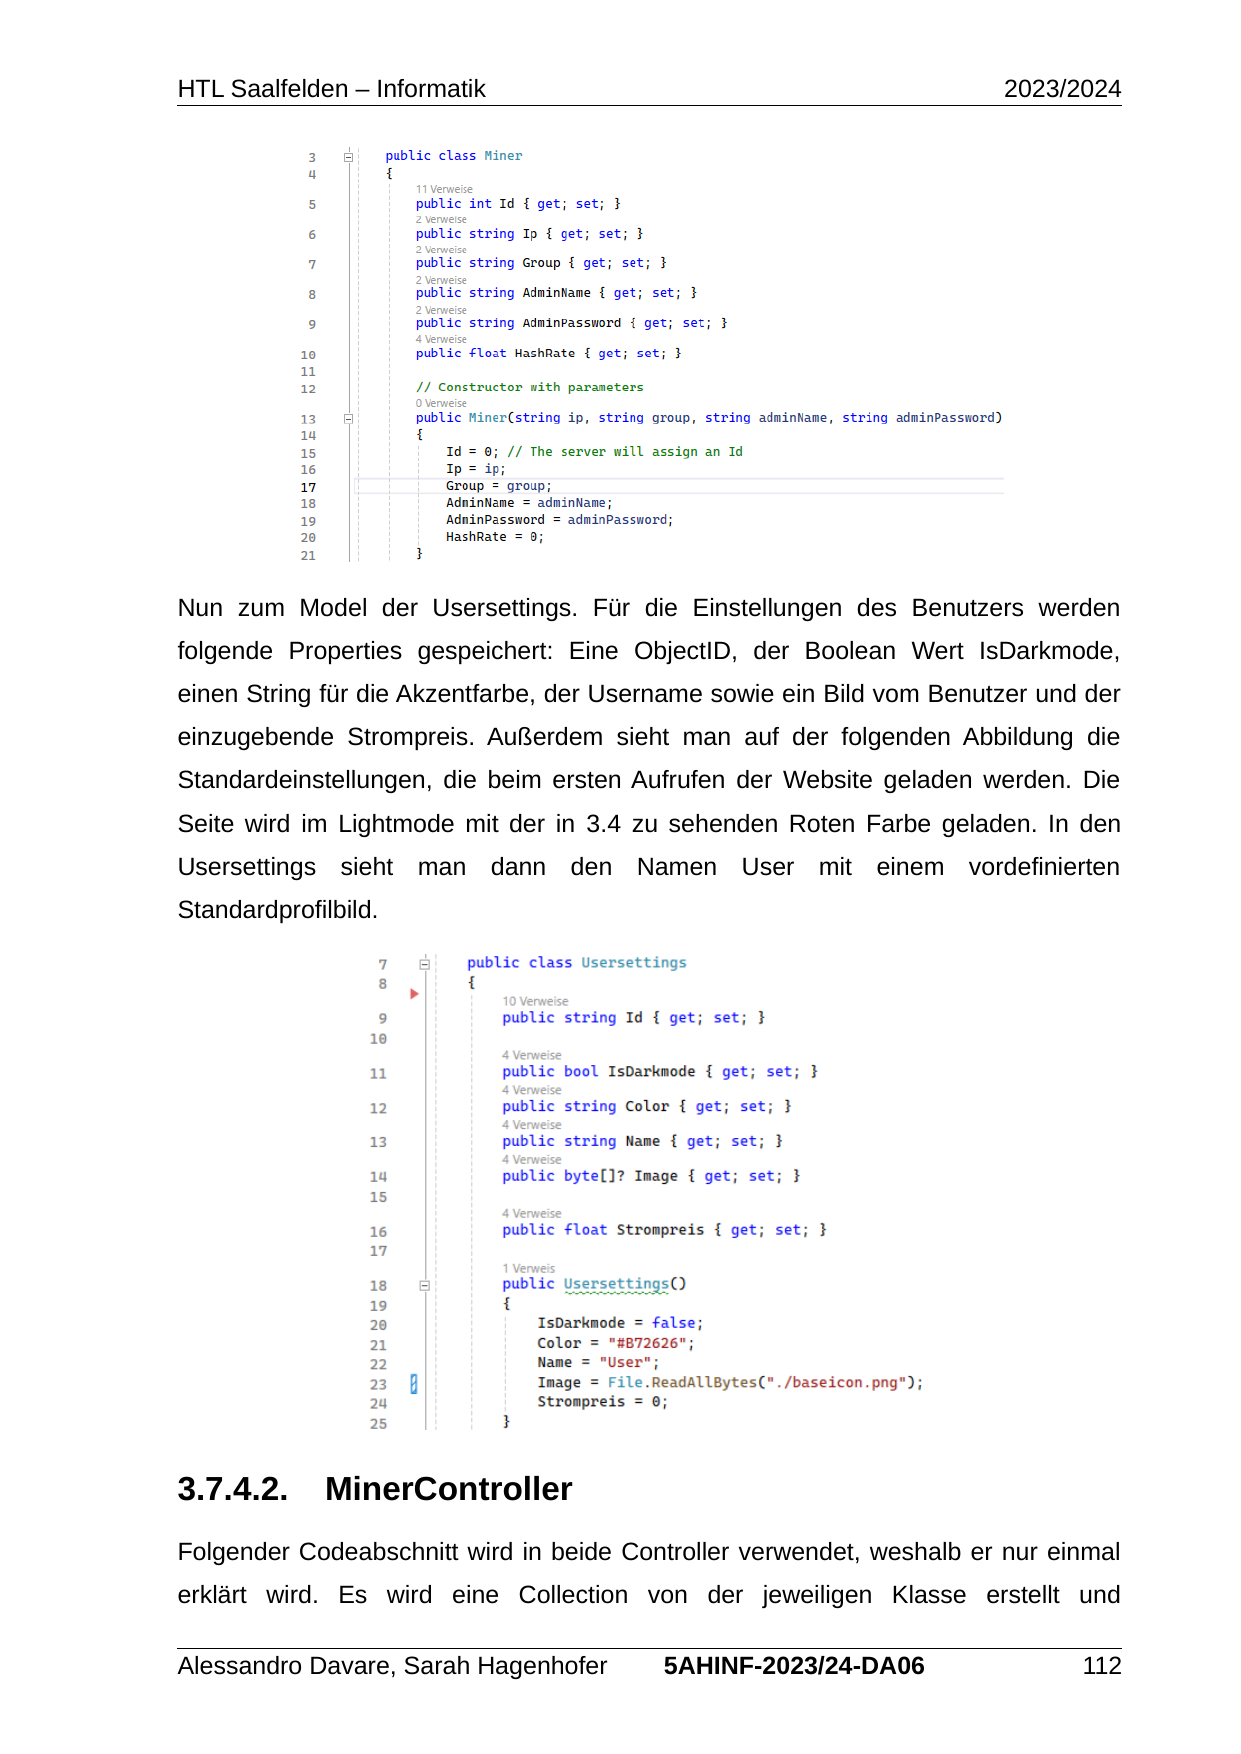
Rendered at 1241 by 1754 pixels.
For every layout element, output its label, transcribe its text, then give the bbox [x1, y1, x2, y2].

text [177, 1537, 1122, 1608]
subtitle MinerController [177, 1469, 1122, 1507]
picture [295, 147, 1005, 562]
picture [358, 954, 941, 1430]
text Nun zum Model der Usersettings. Für die Einstellungen des Benutzers werden folgende Properties gespeichert: Eine ObjectID, der Boolean Wert IsDarkmode, einen String für die Akzentfarbe, der Username sowie ein Bild vom Benutzer und der einzugebende Strompreis. Außerdem sieht man auf der folgenden Abbildung die Standardeinstellungen, die beim ersten Aufrufen der Website geladen werden. Die Seite wird im Lightmode mit der in 3.4 zu sehenden Roten Farbe geladen. In den Usersettings sieht man dann den Namen User mit einem vordefinierten Standardprofilbild. [177, 593, 1122, 924]
